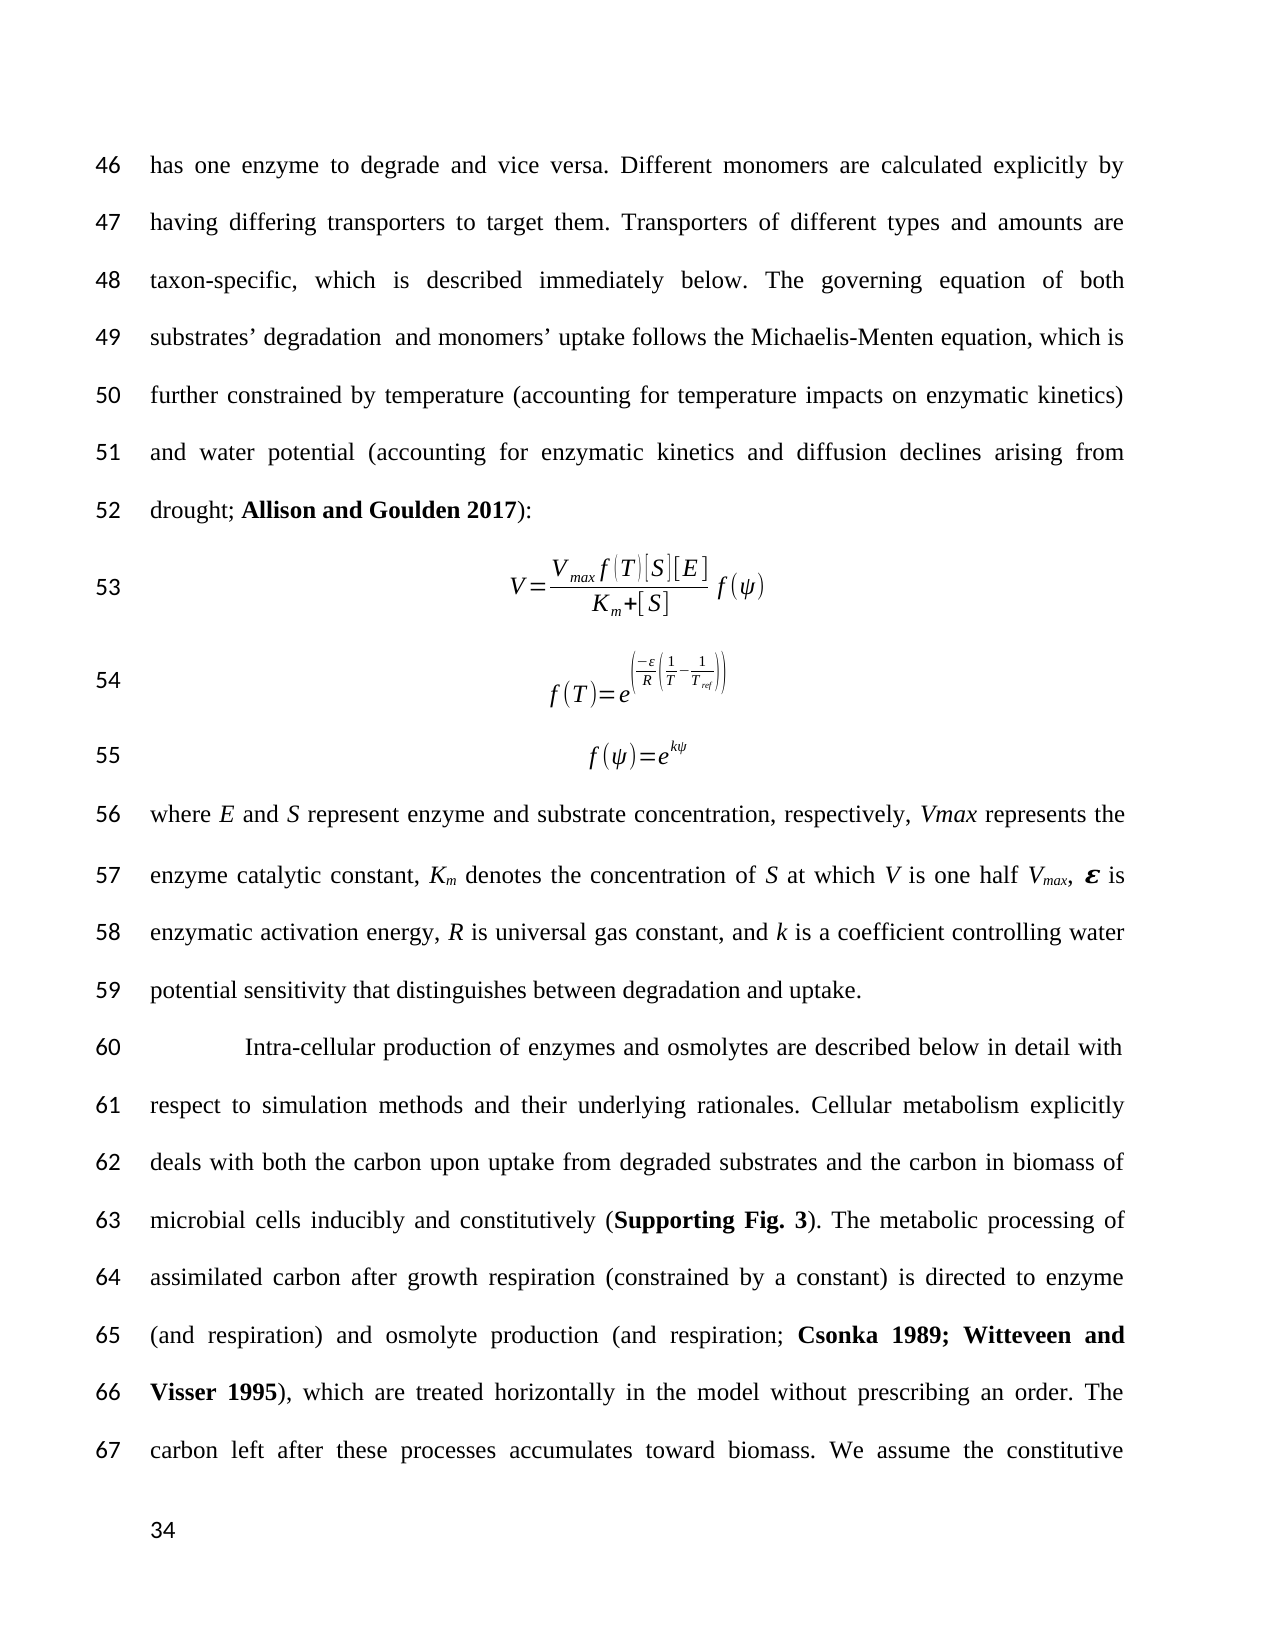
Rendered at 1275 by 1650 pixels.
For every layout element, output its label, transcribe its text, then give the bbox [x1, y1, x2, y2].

text where E and S represent enzyme and substrate concentration, respectively, Vmax represents the enzyme catalytic constant, Km denotes the concentration of S at which V is one half Vmax, 𝛆 is enzymatic activation energy, R is universal gas constant, and k is a coefficient controlling water potential sensitivity that distinguishes between degradation and uptake. [150, 799, 1125, 1003]
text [150, 150, 1125, 524]
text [150, 1032, 1125, 1463]
